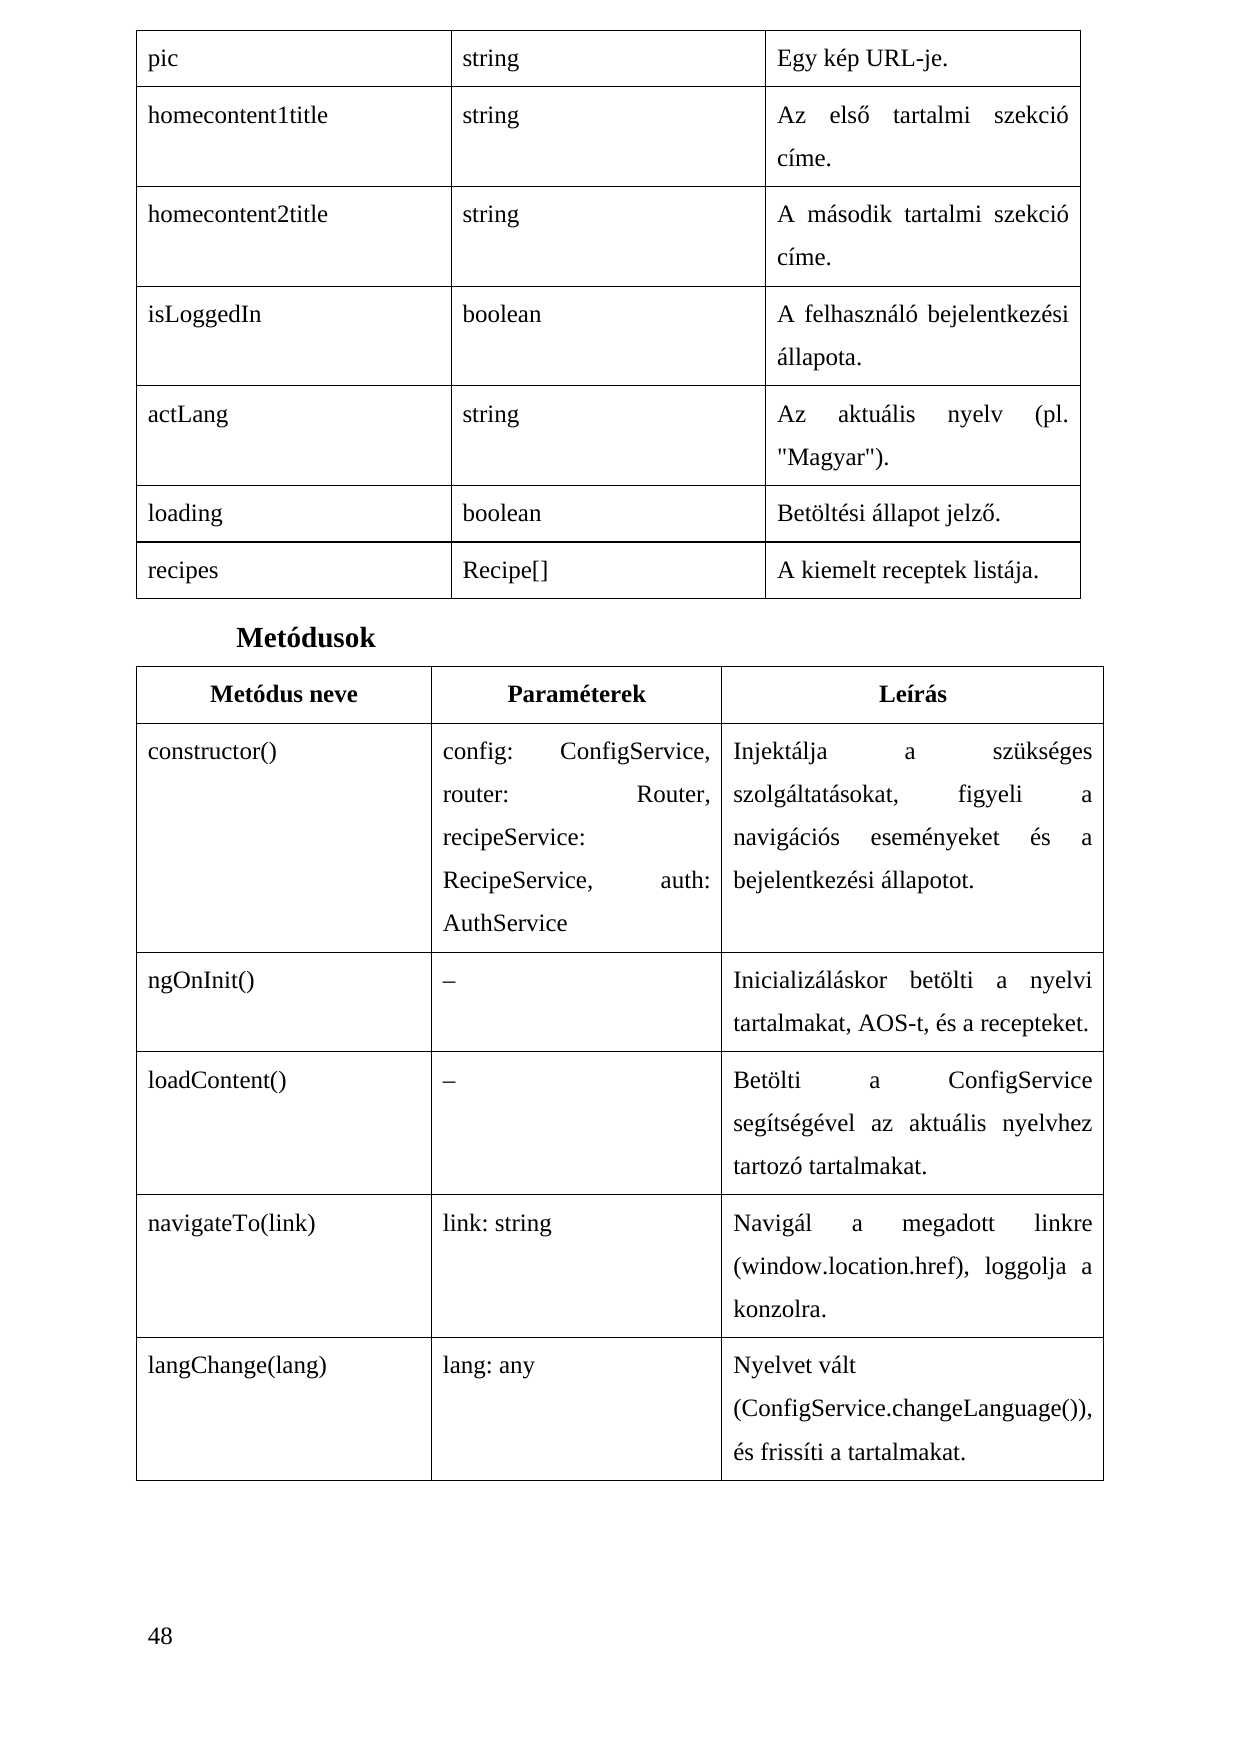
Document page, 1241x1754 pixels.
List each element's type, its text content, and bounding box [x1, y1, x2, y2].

table_cell config: ConfigService, router: Router, recipeService: RecipeService, auth: AuthService [432, 724, 721, 952]
table_cell string [452, 31, 765, 86]
table_cell link: string [432, 1195, 721, 1337]
table_cell – [432, 953, 721, 1051]
table_header Metódus neve [137, 667, 431, 722]
table_cell pic [137, 31, 451, 86]
table_cell langChange(lang) [137, 1338, 431, 1480]
table_cell navigateTo(link) [137, 1195, 431, 1337]
table_cell Nyelvet vált (ConfigService.changeLanguage()), és frissíti a tartalmakat. [722, 1338, 1103, 1480]
table_cell homecontent1title [137, 87, 451, 186]
table_cell recipes [137, 543, 451, 598]
table_cell Inicializáláskor betölti a nyelvi tartalmakat, AOS-t, és a recepteket. [722, 953, 1103, 1051]
table_cell Egy kép URL-je. [766, 31, 1080, 86]
list Metódusok [236, 620, 1093, 653]
table_cell Injektálja a szükséges szolgáltatásokat, figyeli a navigációs eseményeket és a bejelentkezési állapotot. [722, 724, 1103, 952]
table_cell Navigál a megadott linkre (window.location.href), loggolja a konzolra. [722, 1195, 1103, 1337]
table_cell A felhasználó bejelentkezési állapota. [766, 287, 1080, 385]
table_cell boolean [452, 486, 765, 541]
table_cell loadContent() [137, 1052, 431, 1194]
table_cell ngOnInit() [137, 953, 431, 1051]
table_cell loading [137, 486, 451, 541]
table_cell Az első tartalmi szekció címe. [766, 87, 1080, 186]
table_cell – [432, 1052, 721, 1194]
table_cell Betölti a ConfigService segítségével az aktuális nyelvhez tartozó tartalmakat. [722, 1052, 1103, 1194]
table_cell constructor() [137, 724, 431, 952]
table_cell lang: any [432, 1338, 721, 1480]
table_header Paraméterek [432, 667, 721, 722]
table_cell boolean [452, 287, 765, 385]
table_cell A második tartalmi szekció címe. [766, 187, 1080, 286]
table_header Leírás [722, 667, 1103, 722]
table_cell A kiemelt receptek listája. [766, 543, 1080, 598]
table_cell isLoggedIn [137, 287, 451, 385]
table_cell Betöltési állapot jelző. [766, 486, 1080, 541]
table_cell string [452, 386, 765, 485]
table_cell actLang [137, 386, 451, 485]
table_cell string [452, 187, 765, 286]
table_cell Az aktuális nyelv (pl. "Magyar"). [766, 386, 1080, 485]
table_cell string [452, 87, 765, 186]
table_cell homecontent2title [137, 187, 451, 286]
table_cell Recipe[] [452, 543, 765, 598]
